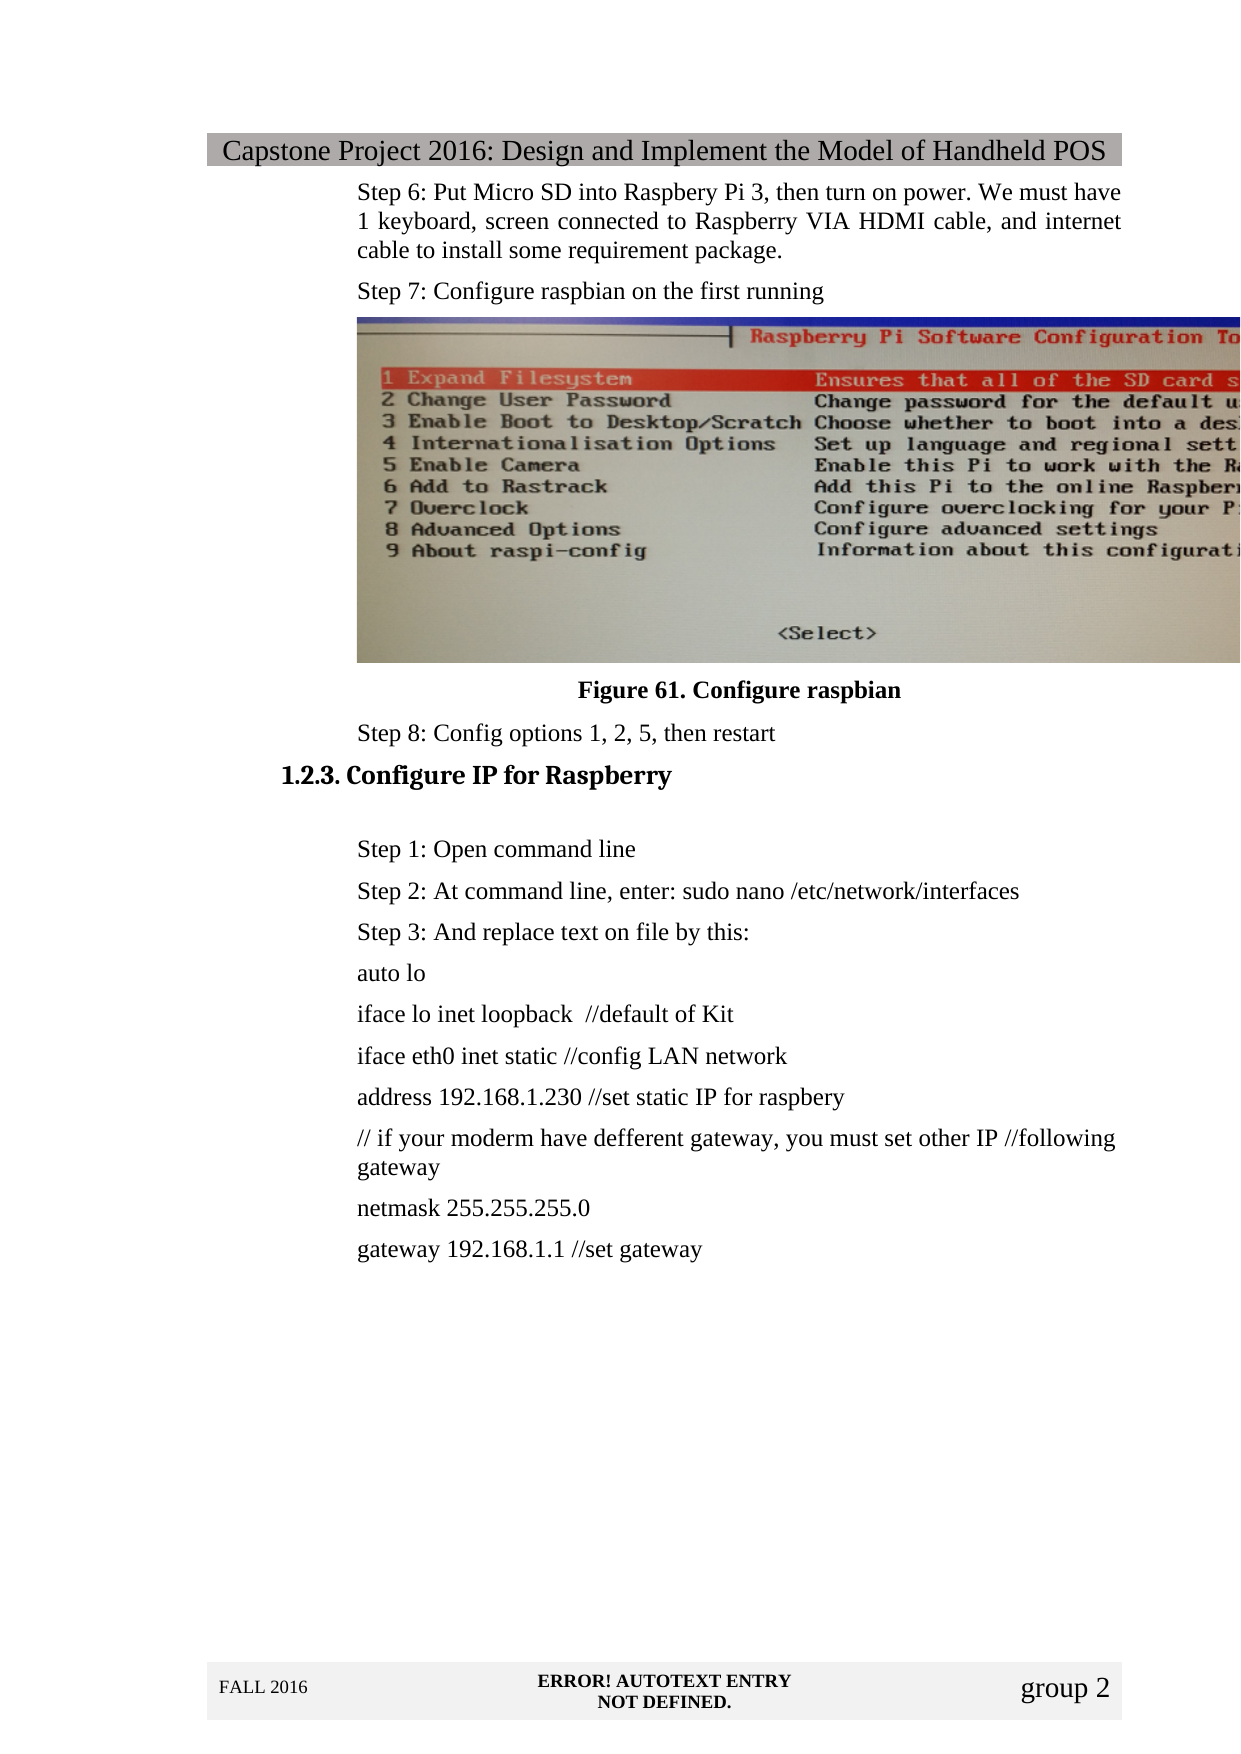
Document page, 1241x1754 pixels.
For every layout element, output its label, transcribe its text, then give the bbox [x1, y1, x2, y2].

text gateway 192.168.1.1 //set gateway [357, 1234, 1122, 1263]
text // if your moderm have defferent gateway, you must set other IP //following gateway [357, 1123, 1122, 1181]
text iface lo inet loopback //default of Kit [357, 999, 1122, 1028]
text iface eth0 inet static //config LAN network [357, 1041, 1122, 1069]
picture [356, 317, 1241, 663]
subtitle Configure IP for Raspberry [207, 760, 1122, 822]
text Step 3: And replace text on file by this: [357, 917, 1122, 946]
text Step 2: At command line, enter: sudo nano /etc/network/interfaces [357, 876, 1122, 904]
text Step 7: Configure raspbian on the first running [357, 276, 1122, 305]
text Figure 61. Configure raspbian [357, 675, 1122, 704]
text Step 6: Put Micro SD into Raspbery Pi 3, then turn on power. We must have 1 keyboard, screen connected to Raspberry VIA HDMI cable, and internet cable to install some requirement package. [357, 177, 1122, 263]
text Step 1: Open command line [357, 834, 1122, 863]
text netmask 255.255.255.0 [357, 1193, 1122, 1222]
text auto lo [357, 958, 1122, 987]
text Step 8: Config options 1, 2, 5, then restart [357, 718, 1122, 747]
text address 192.168.1.230 //set static IP for raspbery [357, 1082, 1122, 1111]
